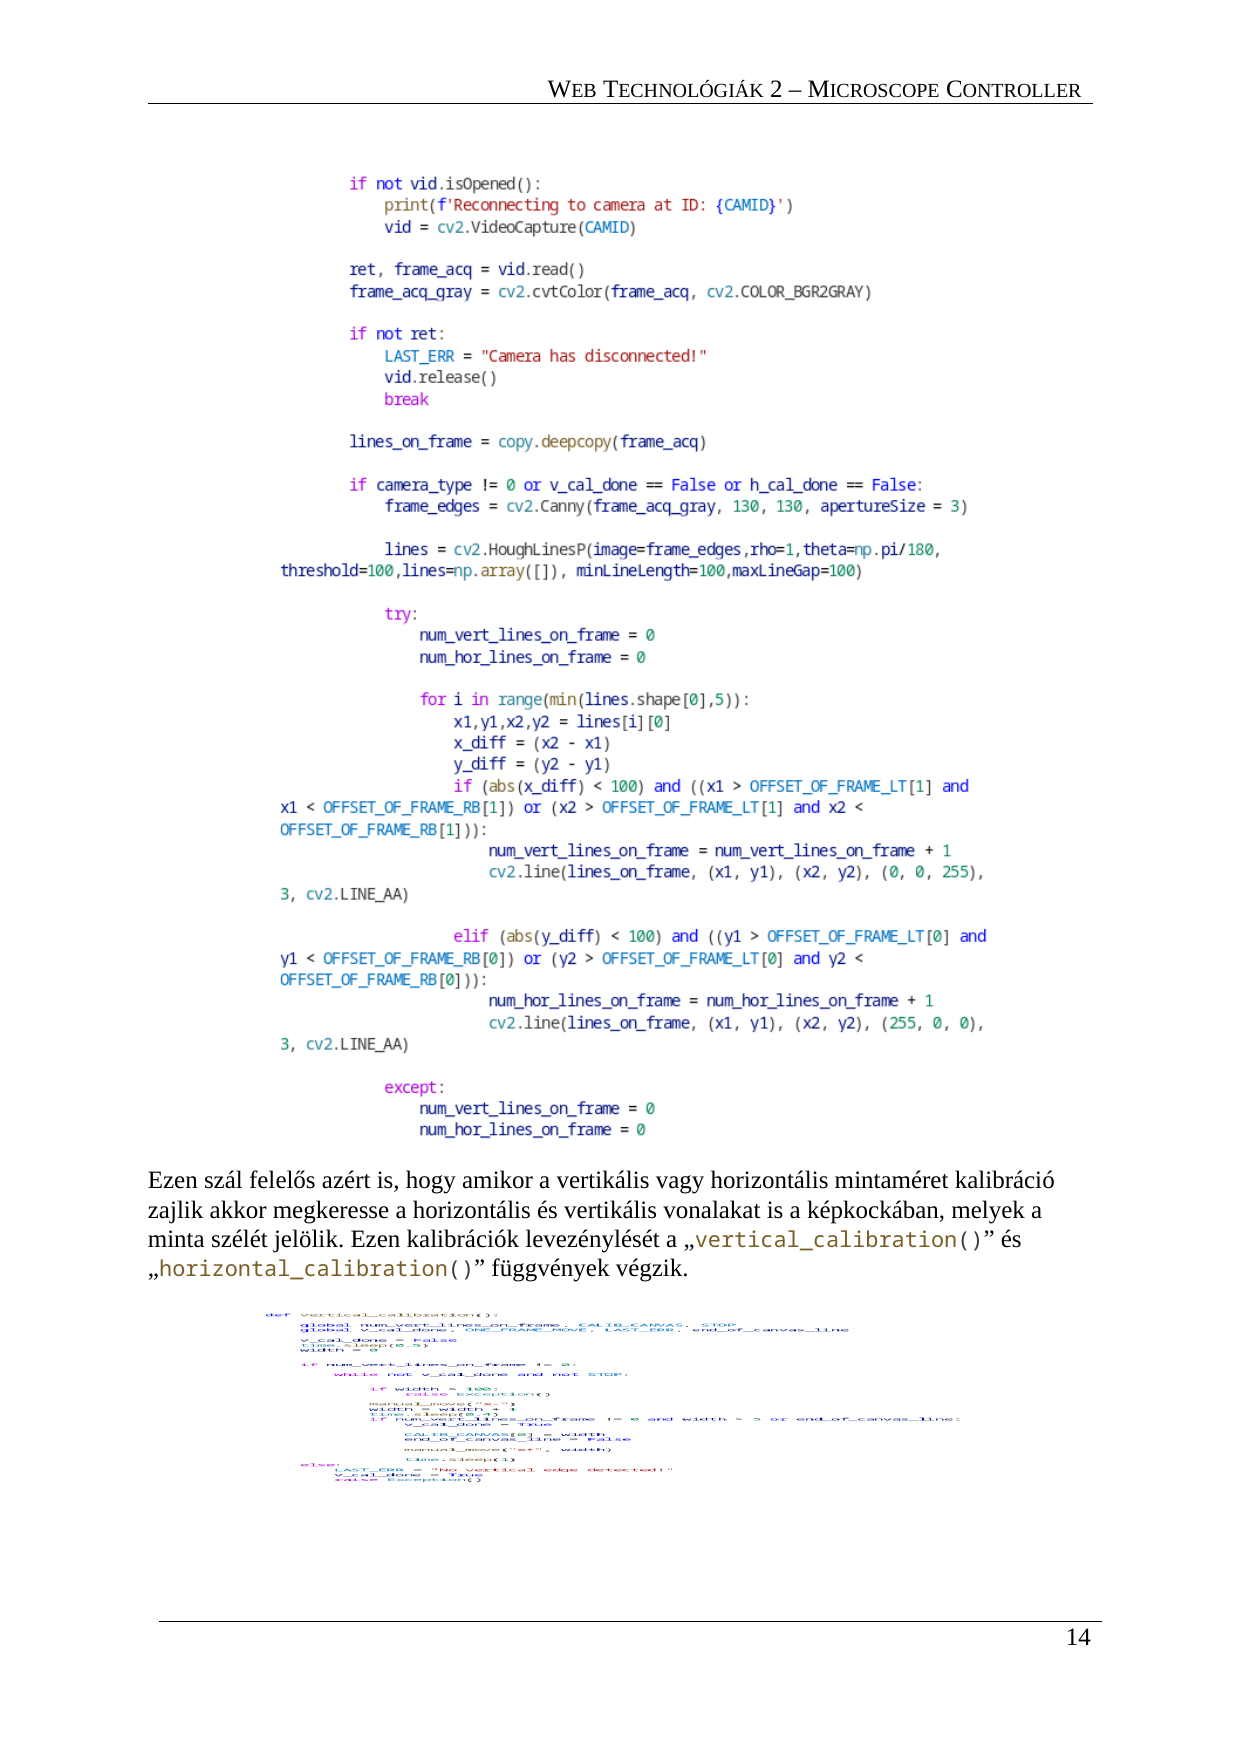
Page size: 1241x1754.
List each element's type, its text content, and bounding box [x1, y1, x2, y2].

text Ezen szál felelős azért is, hogy amikor a vertikális vagy horizontális mintaméret kalibráció zajlik akkor megkeresse a horizontális és vertikális vonalakat is a képkockában, melyek a minta szélét jelölik. Ezen kalibrációk levezénylését a „vertical_calibration()” és „horizontal_calibration()” függvények végzik. [148, 1164, 1092, 1283]
